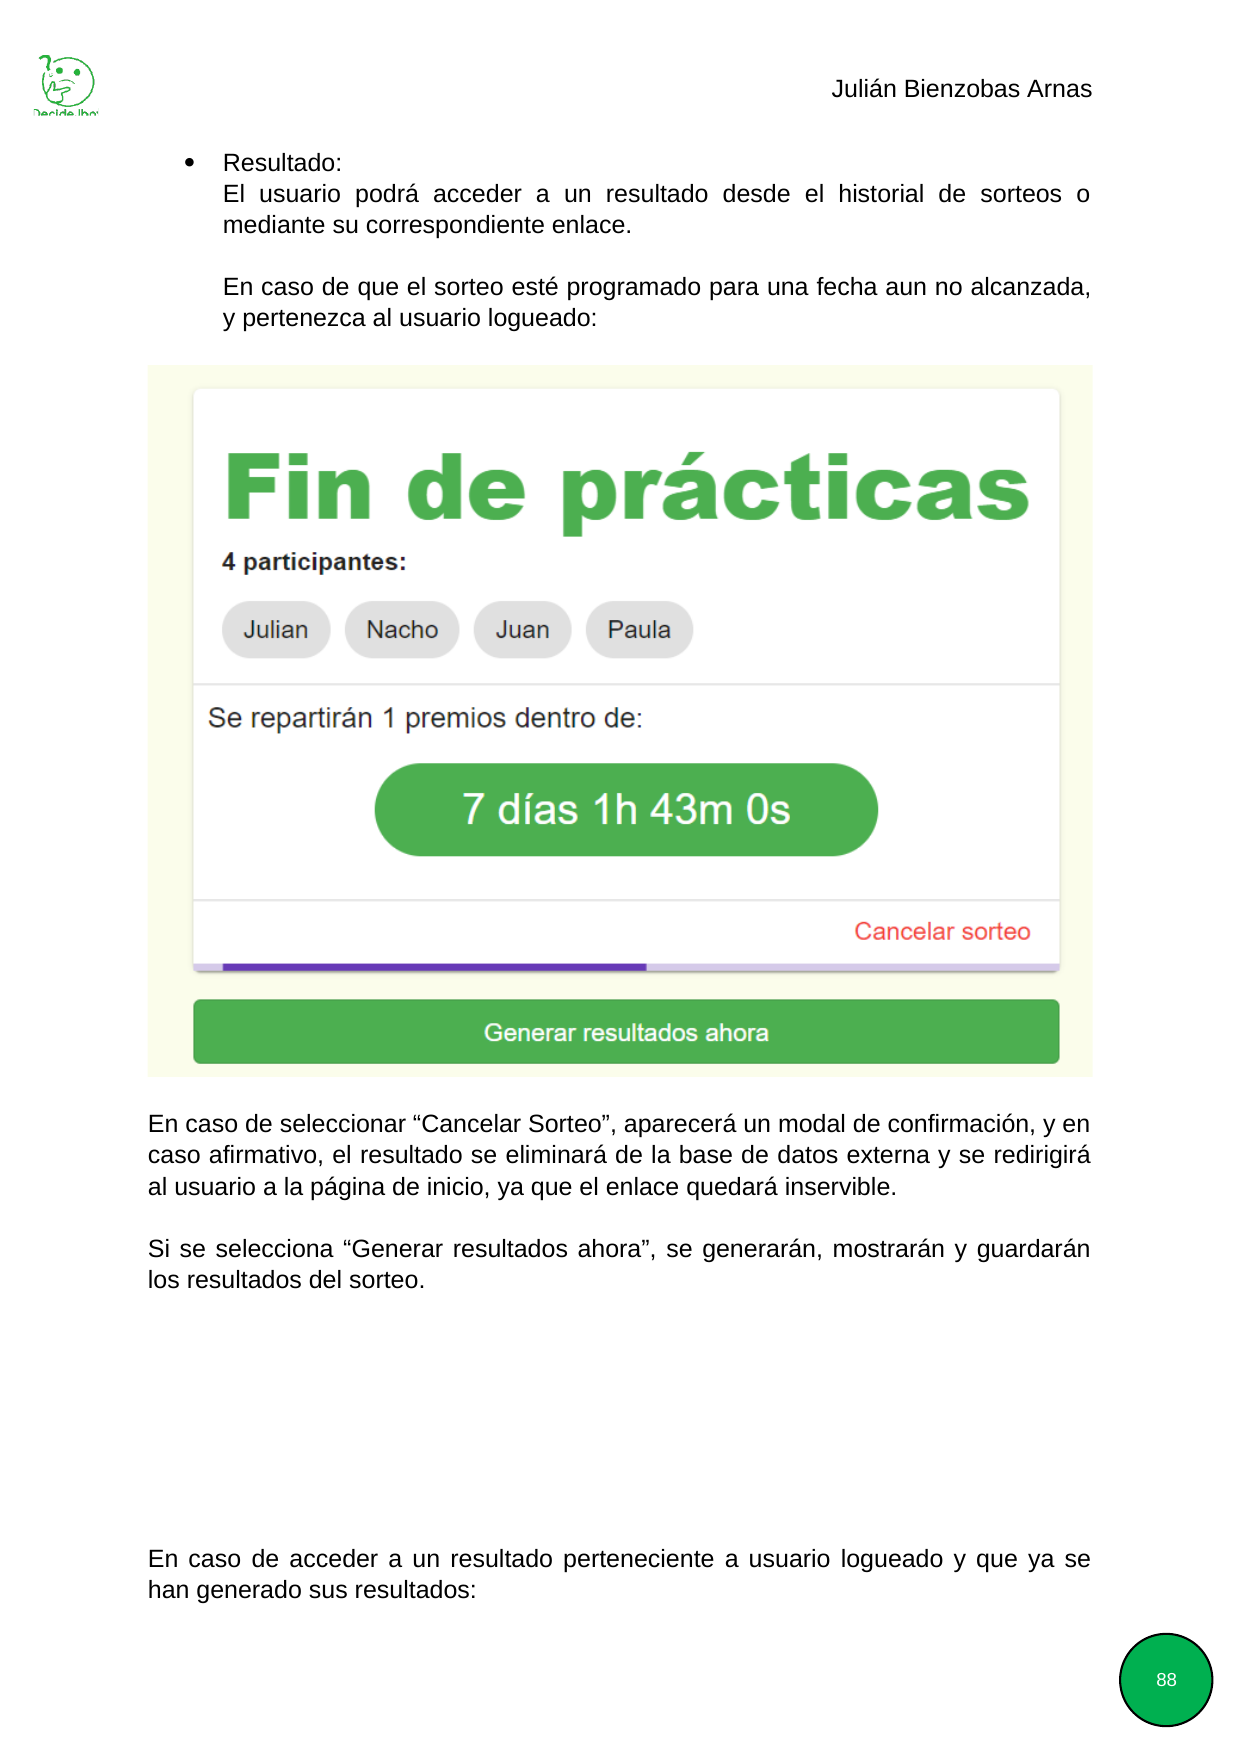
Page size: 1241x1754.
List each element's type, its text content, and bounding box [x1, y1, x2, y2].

list Resultado: [185, 148, 1092, 177]
list Si se selecciona “Generar resultados ahora”, se generarán, mostrarán y guardarán los resultados del sorteo. [148, 1234, 1092, 1293]
list En caso de que el sorteo esté programado para una fecha aun no alcanzada, y pertenezca al usuario logueado: [223, 272, 1092, 332]
list En caso de seleccionar “Cancelar Sorteo”, aparecerá un modal de confirmación, y en caso afirmativo, el resultado se eliminará de la base de datos externa y se redirigirá al usuario a la página de inicio, ya que el enlace quedará inservible. [148, 1109, 1092, 1200]
picture [147, 365, 1093, 1077]
list En caso de acceder a un resultado perteneciente a usuario logueado y que ya se han generado sus resultados: [148, 1544, 1092, 1604]
list El usuario podrá acceder a un resultado desde el historial de sorteos o mediante su correspondiente enlace. [223, 179, 1092, 239]
picture [32, 55, 99, 114]
